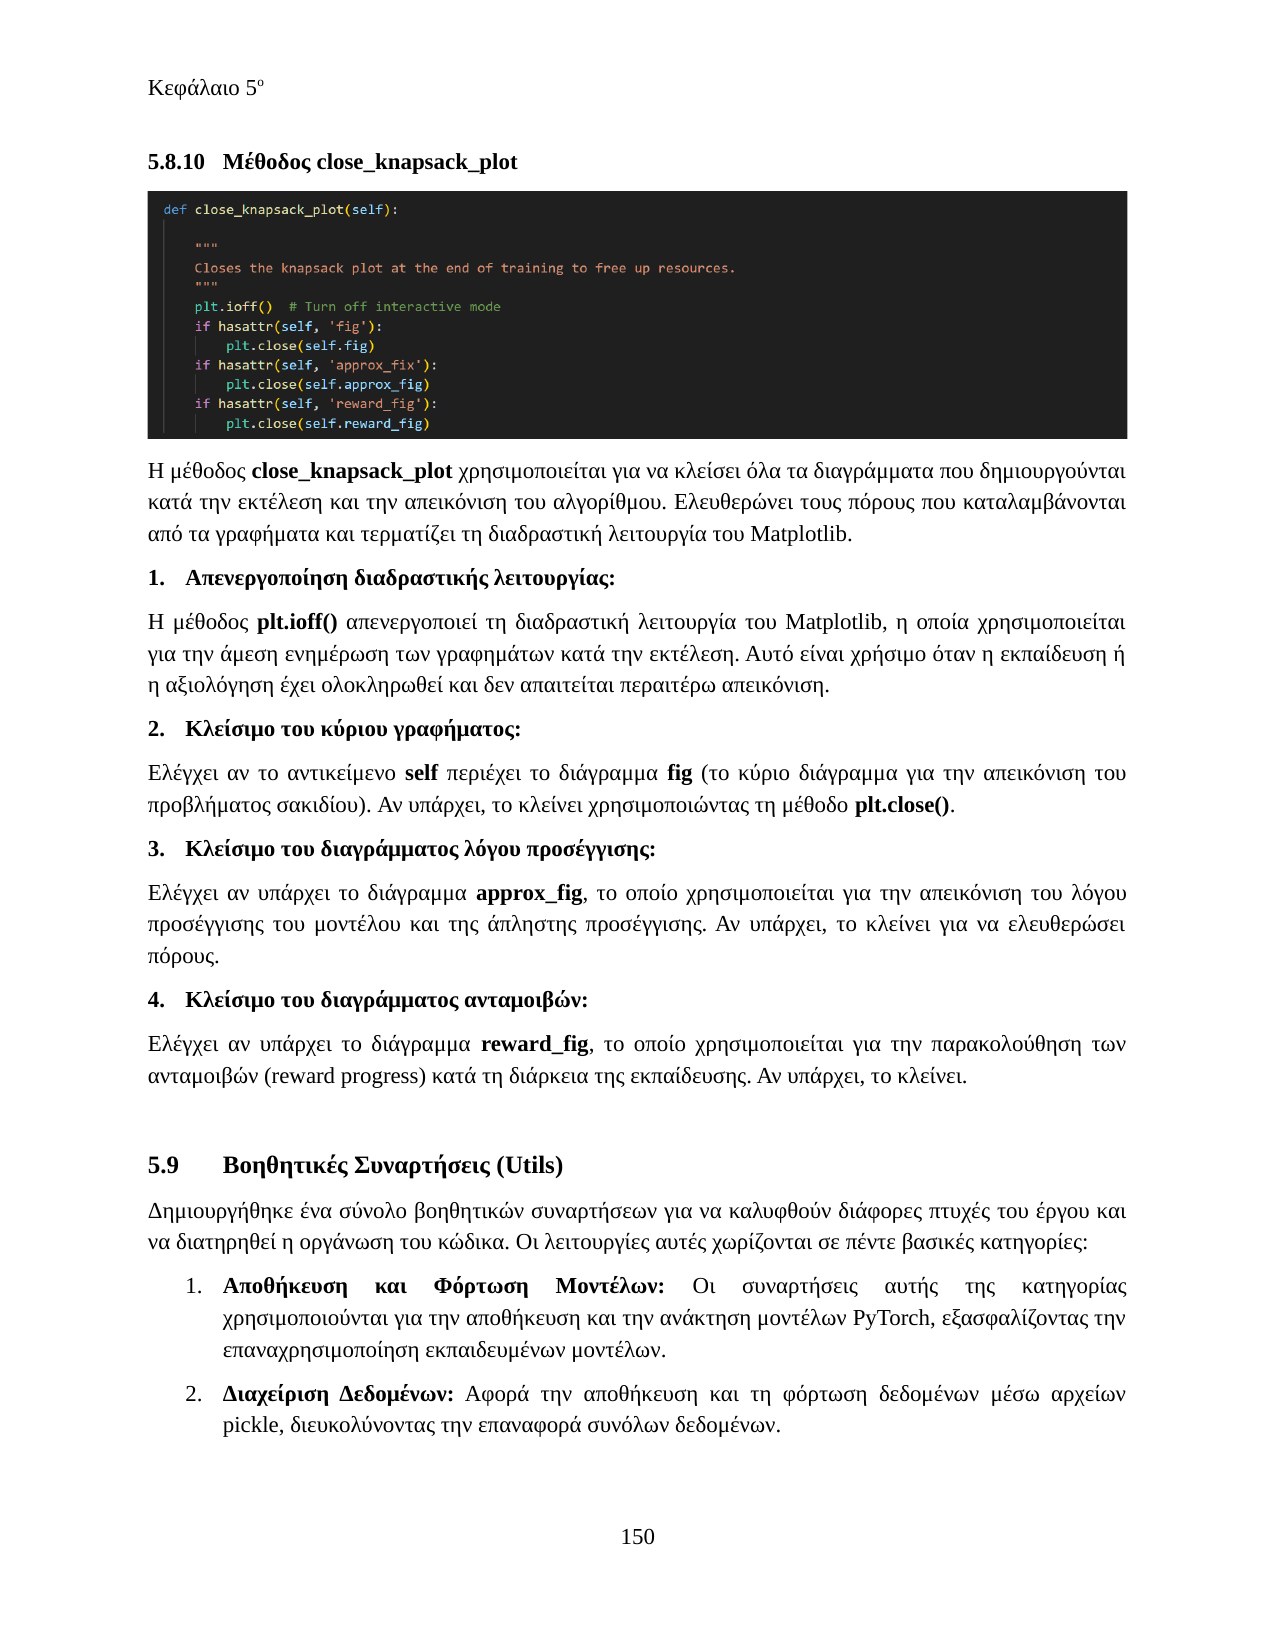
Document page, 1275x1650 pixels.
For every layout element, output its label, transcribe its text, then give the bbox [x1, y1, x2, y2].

list Διαχείριση Δεδομένων: Αφορά την αποθήκευση και τη φόρτωση δεδομένων μέσω αρχείων pickle, διευκολύνοντας την επαναφορά συνόλων δεδομένων. [185, 1380, 1127, 1438]
list Απενεργοποίηση διαδραστικής λειτουργίας: [148, 564, 1127, 590]
text Ελέγχει αν υπάρχει το διάγραμμα reward_fig, το οποίο χρησιμοποιείται για την παρακολούθηση των ανταμοιβών (reward progress) κατά τη διάρκεια της εκπαίδευσης. Αν υπάρχει, το κλείνει. [148, 1030, 1127, 1088]
list Κλείσιμο του κύριου γραφήματος: [148, 715, 1127, 742]
list Αποθήκευση και Φόρτωση Μοντέλων: Οι συναρτήσεις αυτής της κατηγορίας χρησιμοποιούνται για την αποθήκευση και την ανάκτηση μοντέλων PyTorch, εξασφαλίζοντας την επαναχρησιμοποίηση εκπαιδευμένων μοντέλων. [185, 1272, 1127, 1362]
text Δημιουργήθηκε ένα σύνολο βοηθητικών συναρτήσεων για να καλυφθούν διάφορες πτυχές του έργου και να διατηρηθεί η οργάνωση του κώδικα. Οι λειτουργίες αυτές χωρίζονται σε πέντε βασικές κατηγορίες: [148, 1197, 1127, 1255]
list Κλείσιμο του διαγράμματος ανταμοιβών: [148, 986, 1127, 1012]
text Ελέγχει αν το αντικείμενο self περιέχει το διάγραμμα fig (το κύριο διάγραμμα για την απεικόνιση του προβλήματος σακιδίου). Αν υπάρχει, το κλείνει χρησιμοποιώντας τη μέθοδο plt.close(). [148, 759, 1127, 817]
text Η μέθοδος plt.ioff() απενεργοποιεί τη διαδραστική λειτουργία του Matplotlib, η οποία χρησιμοποιείται για την άμεση ενημέρωση των γραφημάτων κατά την εκτέλεση. Αυτό είναι χρήσιμο όταν η εκπαίδευση ή η αξιολόγηση έχει ολοκληρωθεί και δεν απαιτείται περαιτέρω απεικόνιση. [148, 608, 1127, 697]
list Κλείσιμο του διαγράμματος λόγου προσέγγισης: [148, 835, 1127, 861]
text Η μέθοδος close_knapsack_plot χρησιμοποιείται για να κλείσει όλα τα διαγράμματα που δημιουργούνται κατά την εκτέλεση και την απεικόνιση του αλγορίθμου. Ελευθερώνει τους πόρους που καταλαμβάνονται από τα γραφήματα και τερματίζει τη διαδραστική λειτουργία του Matplotlib. [148, 457, 1127, 546]
subtitle Μέθοδος close_knapsack_plot [148, 148, 1127, 174]
text Ελέγχει αν υπάρχει το διάγραμμα approx_fig, το οποίο χρησιμοποιείται για την απεικόνιση του λόγου προσέγγισης του μοντέλου και της άπληστης προσέγγισης. Αν υπάρχει, το κλείνει για να ελευθερώσει πόρους. [148, 879, 1127, 968]
subtitle Βοηθητικές Συναρτήσεις (Utils) [148, 1150, 1127, 1179]
picture [147, 191, 1128, 439]
